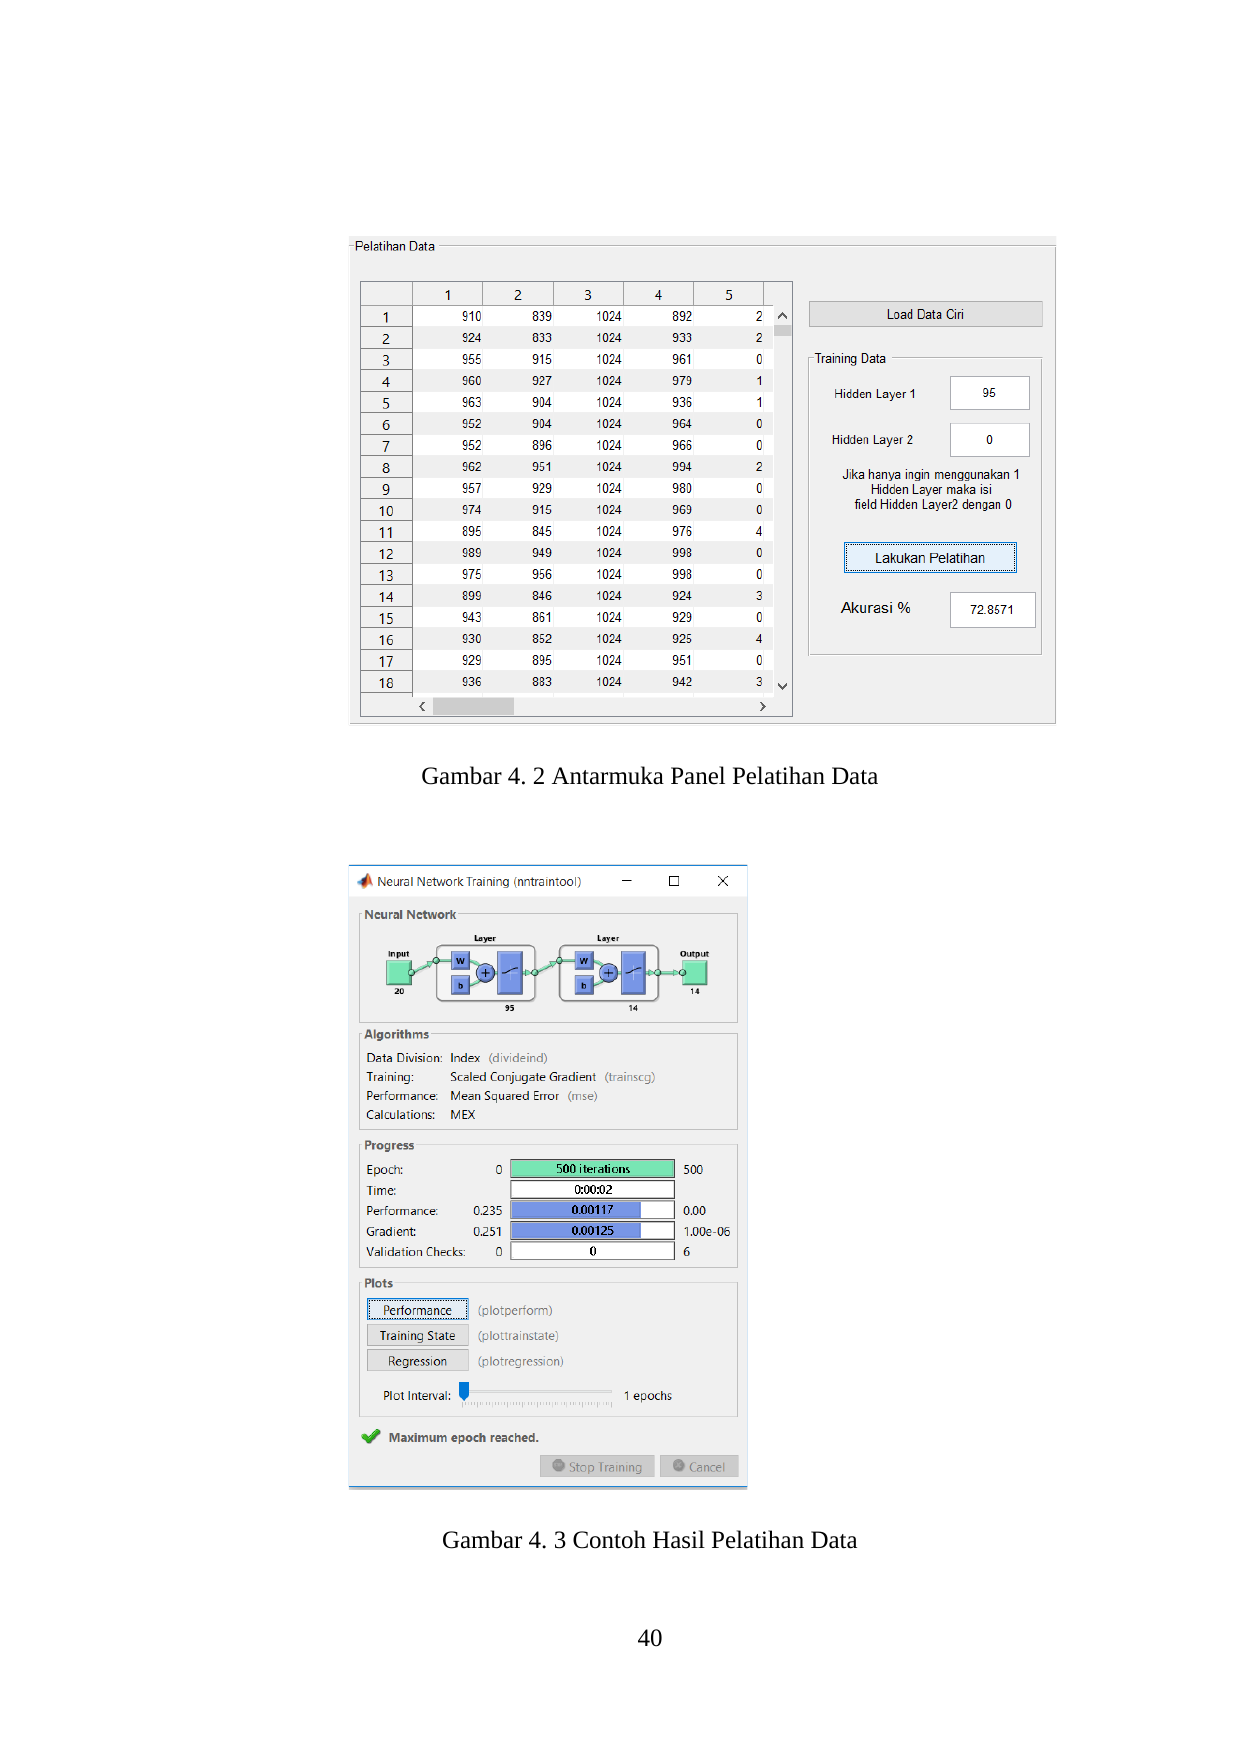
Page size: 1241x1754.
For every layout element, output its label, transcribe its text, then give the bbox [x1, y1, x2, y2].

picture [348, 236, 1057, 726]
text Gambar 4. 2 Antarmuka Panel Pelatihan Data [236, 761, 1063, 790]
text Gambar 4. 3 Contoh Hasil Pelatihan Data [236, 1525, 1063, 1554]
picture [348, 864, 748, 1490]
